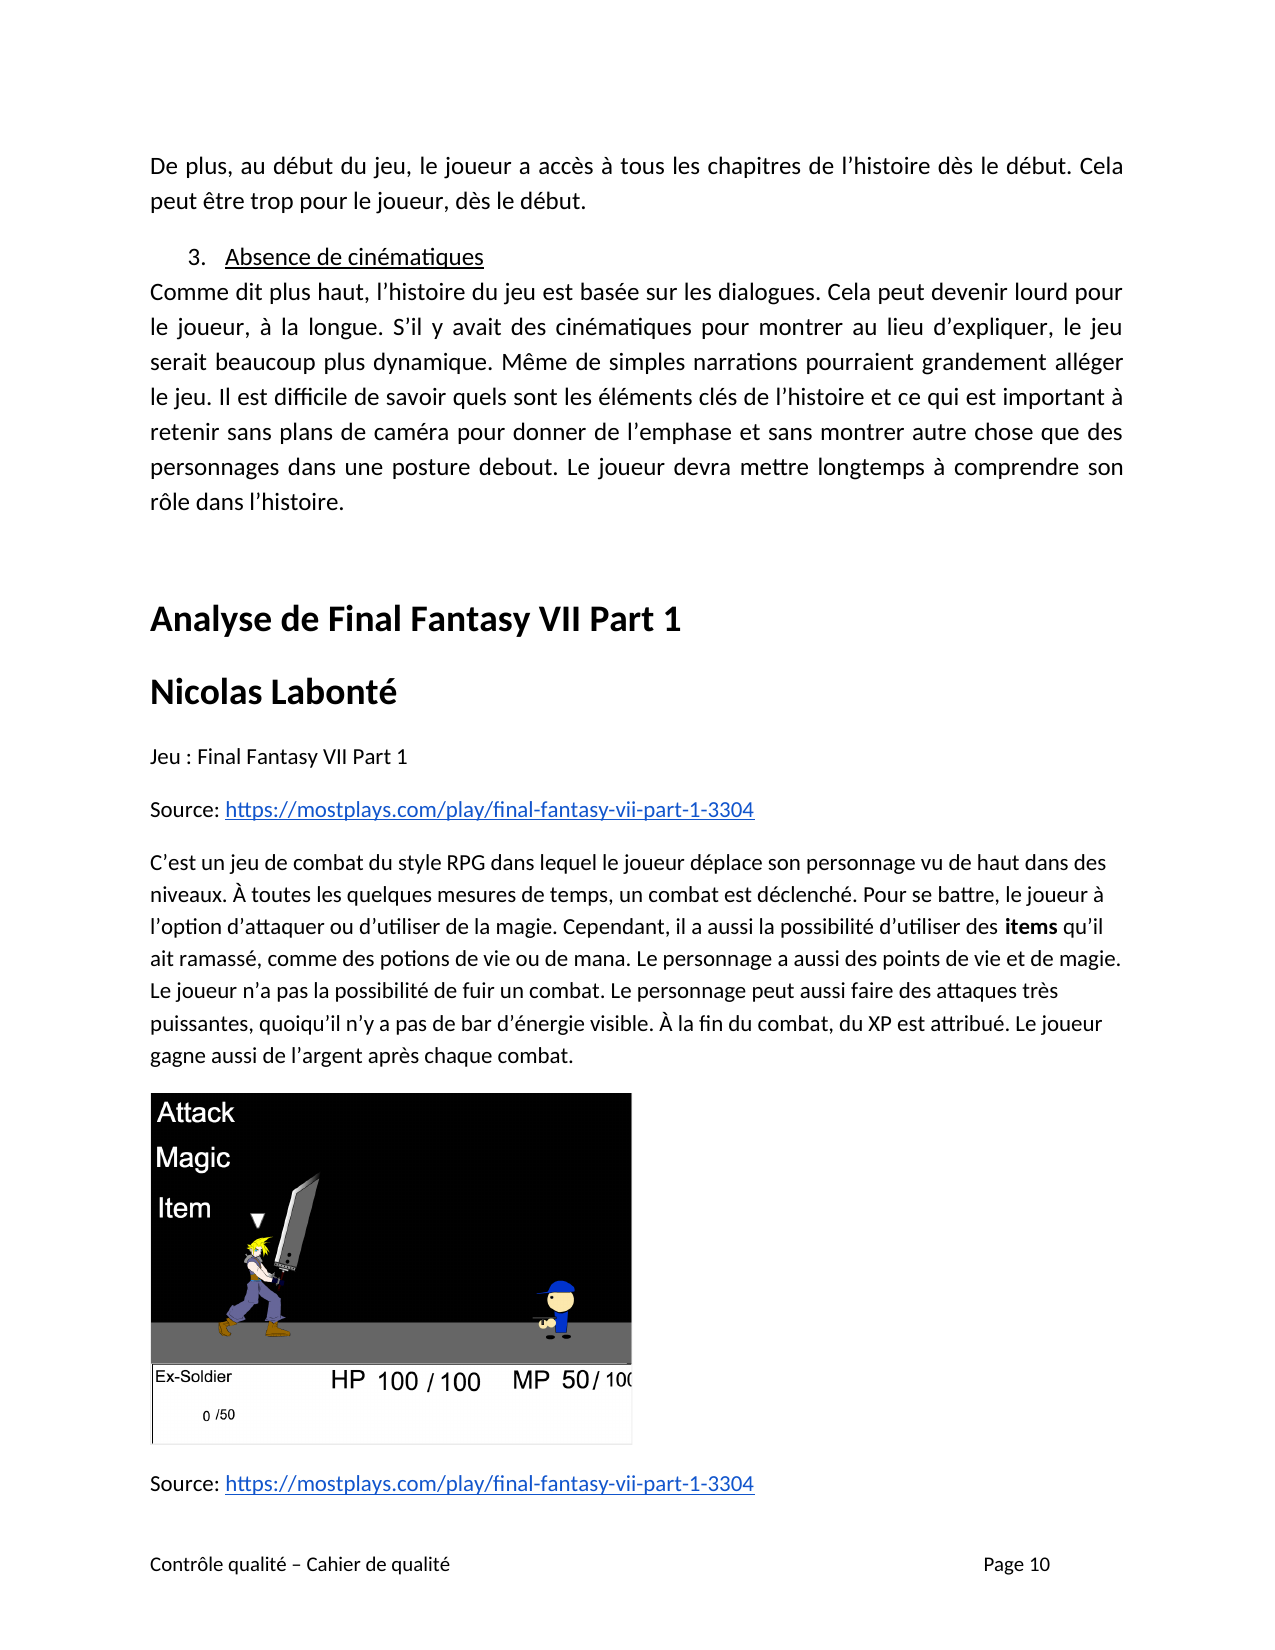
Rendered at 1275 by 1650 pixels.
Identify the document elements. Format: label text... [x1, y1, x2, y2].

list Absence de cinématiques [187, 241, 1125, 271]
text Source: https://mostplays.com/play/final-fantasy-vii-part-1-3304 [150, 1469, 1125, 1498]
text Source: https://mostplays.com/play/final-fantasy-vii-part-1-3304 [150, 795, 1125, 823]
text De plus, au début du jeu, le joueur a accès à tous les chapitres de l’histoire dès le début. Cela peut être trop pour le joueur, dès le début. [150, 150, 1125, 216]
text Analyse de Final Fantasy VII Part 1 [150, 595, 1125, 641]
picture [150, 1093, 633, 1445]
text Nicolas Labonté [150, 668, 1125, 714]
text Jeu : Final Fantasy VII Part 1 [150, 742, 1125, 770]
text C’est un jeu de combat du style RPG dans lequel le joueur déplace son personnage vu de haut dans des niveaux. À toutes les quelques mesures de temps, un combat est déclenché. Pour se battre, le joueur à l’option d’attaquer ou d’utiliser de la magie. Cependant, il a aussi la possibilité d’utiliser des items qu’il ait ramassé, comme des potions de vie ou de mana. Le personnage a aussi des points de vie et de magie. Le joueur n’a pas la possibilité de fuir un combat. Le personnage peut aussi faire des attaques très puissantes, quoiqu’il n’y a pas de bar d’énergie visible. À la fin du combat, du XP est attribué. Le joueur gagne aussi de l’argent après chaque combat. [150, 848, 1125, 1069]
text Comme dit plus haut, l’histoire du jeu est basée sur les dialogues. Cela peut devenir lourd pour le joueur, à la longue. S’il y avait des cinématiques pour montrer au lieu d’expliquer, le jeu serait beaucoup plus dynamique. Même de simples narrations pourraient grandement alléger le jeu. Il est difficile de savoir quels sont les éléments clés de l’histoire et ce qui est important à retenir sans plans de caméra pour donner de l’emphase et sans montrer autre chose que des personnages dans une posture debout. Le joueur devra mettre longtemps à comprendre son rôle dans l’histoire. [150, 276, 1125, 516]
